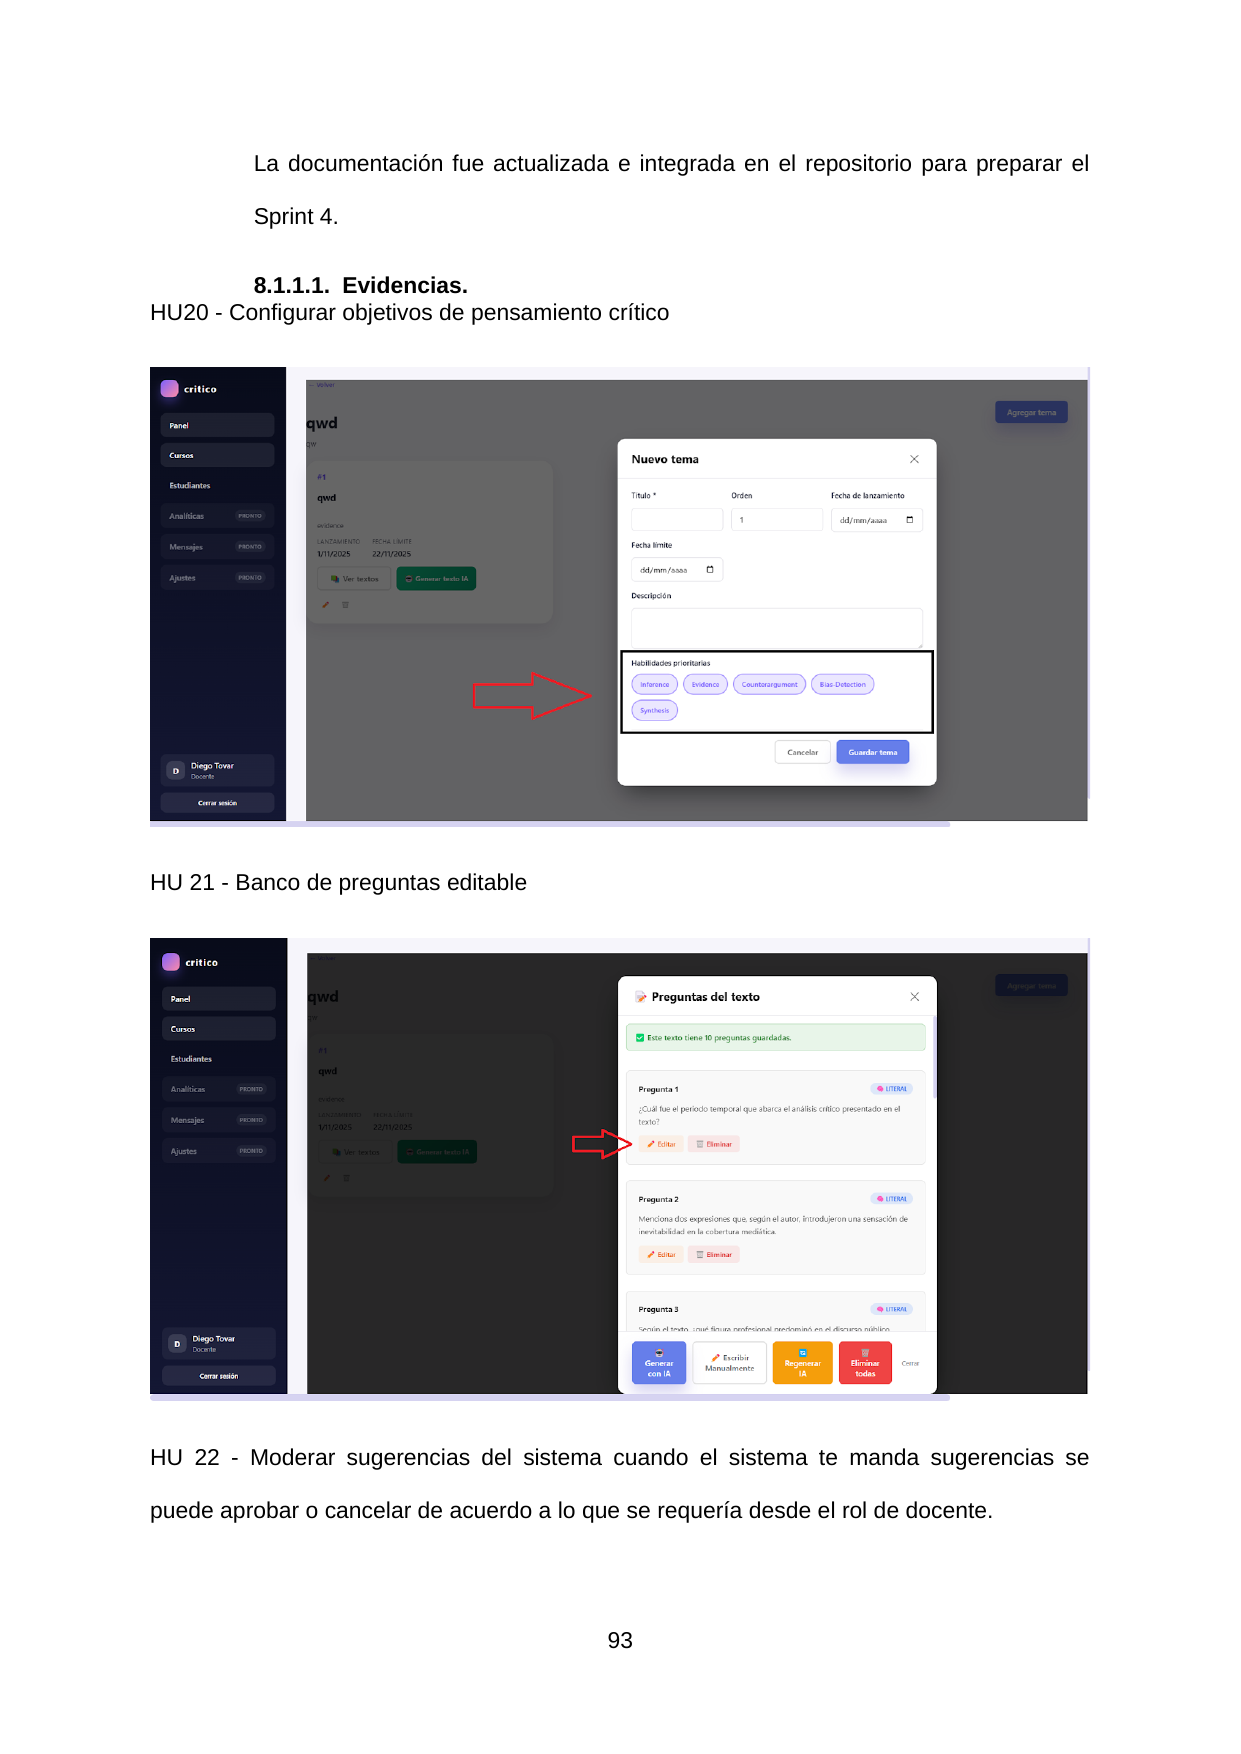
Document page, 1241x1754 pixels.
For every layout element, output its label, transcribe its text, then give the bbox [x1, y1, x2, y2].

picture [150, 367, 1091, 827]
text HU20 - Configurar objetivos de pensamiento crítico [150, 298, 1090, 325]
text La documentación fue actualizada e integrada en el repositorio para preparar el Sprint 4. [253, 150, 1090, 229]
subtitle Evidencias. [253, 272, 1090, 298]
text HU 21 - Banco de preguntas editable [150, 869, 1090, 896]
picture [150, 938, 1091, 1401]
text HU 22 - Moderar sugerencias del sistema cuando el sistema te manda sugerencias se puede aprobar o cancelar de acuerdo a lo que se requería desde el rol de docente. [150, 1444, 1090, 1523]
